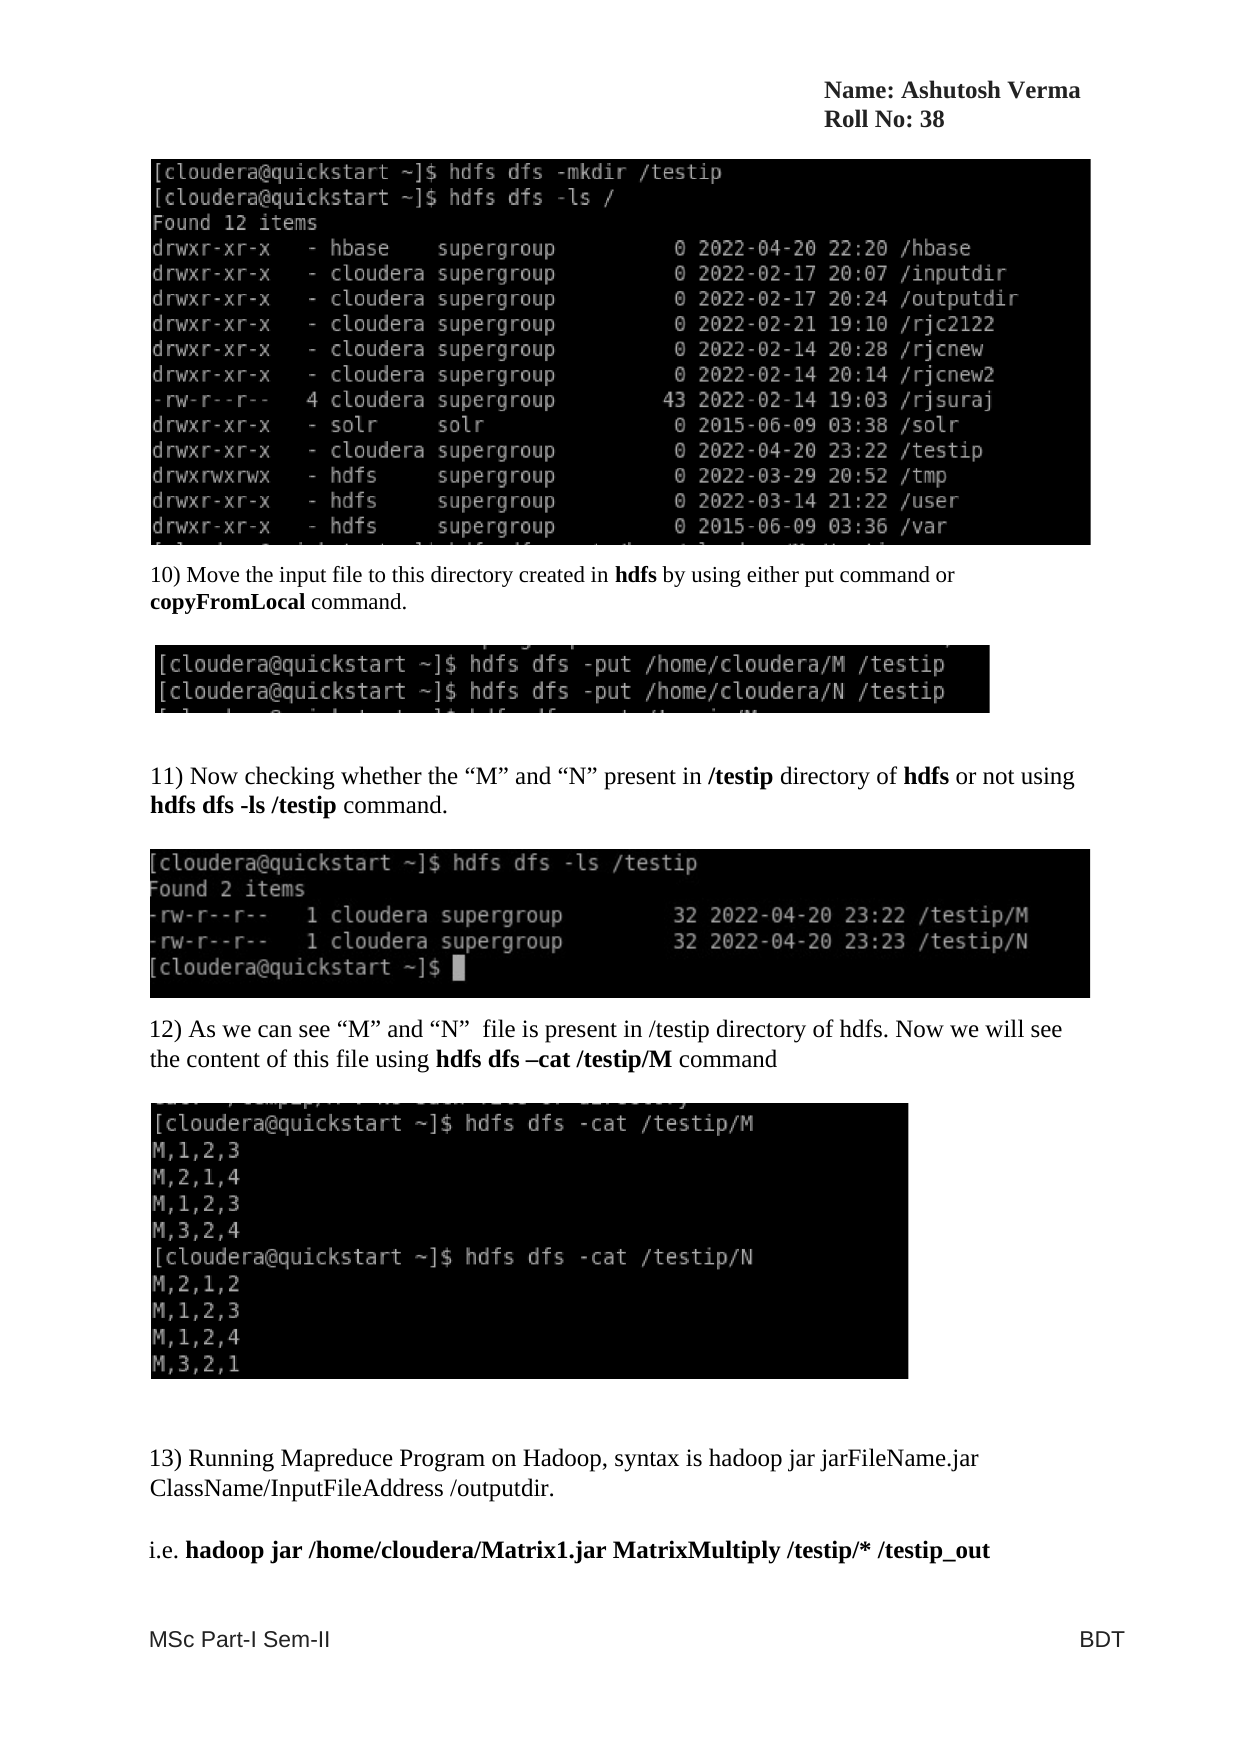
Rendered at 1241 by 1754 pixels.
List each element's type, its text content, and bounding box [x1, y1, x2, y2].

text 12) As we can see “M” and “N” file is present in /testip directory of hdfs. Now we will see the content of this file using hdfs dfs –cat /testip/M command [148, 1014, 1090, 1072]
text i.e. hadoop jar /home/cloudera/Matrix1.jar MatrixMultiply /testip/* /testip_out [148, 1535, 1092, 1564]
text 10) Move the input file to this directory created in hdfs by using either put command or copyFromLocal command. [150, 561, 1090, 614]
picture [150, 849, 1091, 998]
text 11) Now checking whether the “M” and “N” present in /testip directory of hdfs or not using hdfs dfs -ls /testip command. [150, 761, 1090, 819]
picture [150, 1102, 909, 1379]
text 13) Running Mapreduce Program on Hadoop, syntax is hadoop jar jarFileName.jar ClassName/InputFileAddress /outputdir. [148, 1443, 1090, 1501]
picture [154, 644, 990, 713]
picture [150, 158, 1091, 545]
